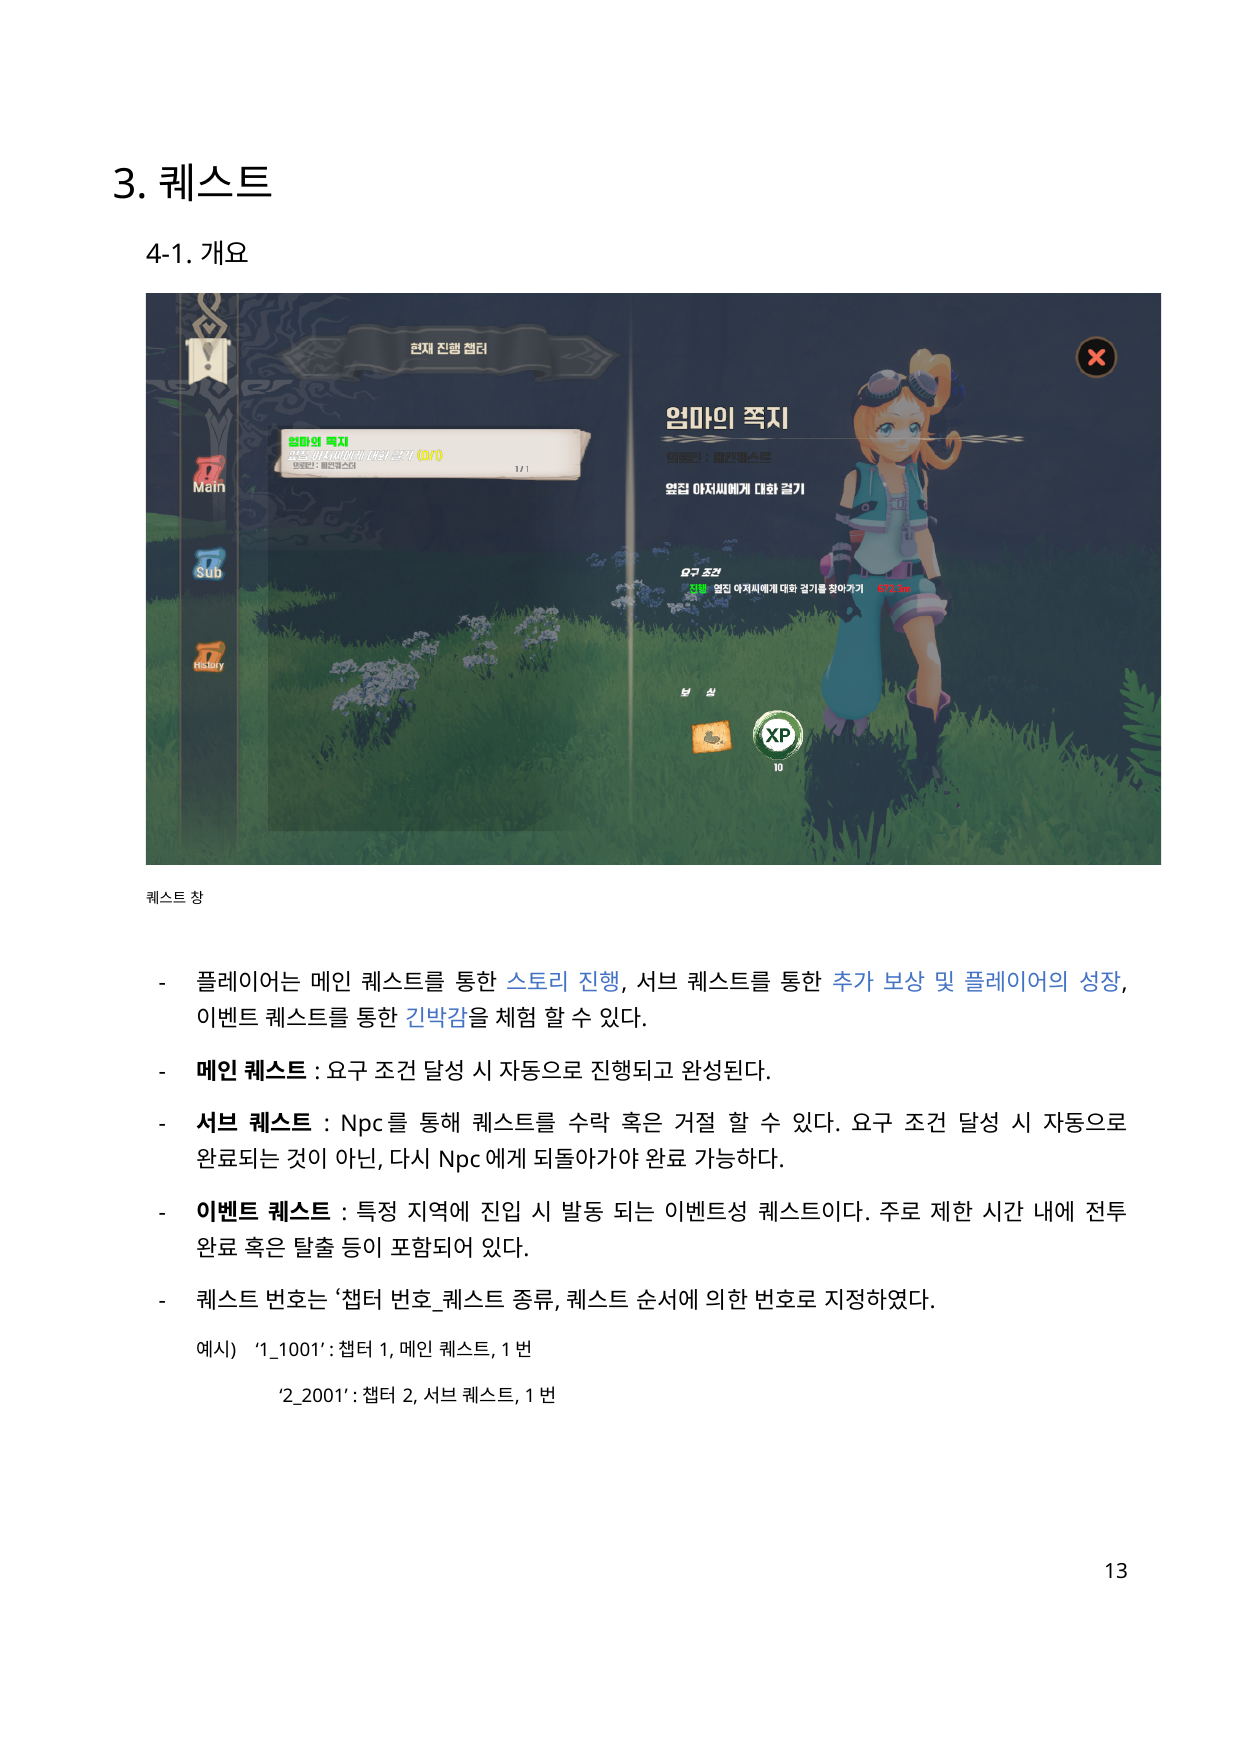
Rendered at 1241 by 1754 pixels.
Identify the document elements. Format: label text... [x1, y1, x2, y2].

subtitle 3. 퀘스트 [112, 150, 1128, 211]
picture [145, 293, 1162, 865]
list 퀘스트 번호는 ‘챕터 번호_퀘스트 종류, 퀘스트 순서에 의한 번호로 지정하였다. [158, 1282, 1128, 1316]
list 플레이어는 메인 퀘스트를 통한 스토리 진행, 서브 퀘스트를 통한 추가 보상 및 플레이어의 성장, 이벤트 퀘스트를 통한 긴박감을 체험 할 수 있다. [158, 964, 1128, 1033]
list ‘2_2001’ : 챕터 2, 서브 퀘스트, 1번 [196, 1381, 1128, 1408]
text 퀘스트 창 [112, 886, 1128, 908]
list 예시) ‘1_1001’ : 챕터 1, 메인 퀘스트, 1번 [196, 1335, 1128, 1362]
list 이벤트 퀘스트 : 특정 지역에 진입 시 발동 되는 이벤트성 퀘스트이다. 주로 제한 시간 내에 전투 완료 혹은 탈출 등이 포함되어 있다. [158, 1194, 1128, 1263]
text 4-1. 개요 [112, 232, 1107, 271]
list 메인 퀘스트 : 요구 조건 달성 시 자동으로 진행되고 완성된다. [158, 1053, 1128, 1086]
list 서브 퀘스트 : Npc를 통해 퀘스트를 수락 혹은 거절 할 수 있다. 요구 조건 달성 시 자동으로 완료되는 것이 아닌, 다시 Npc에게 되돌아가야 완료 가능하다. [158, 1105, 1128, 1174]
